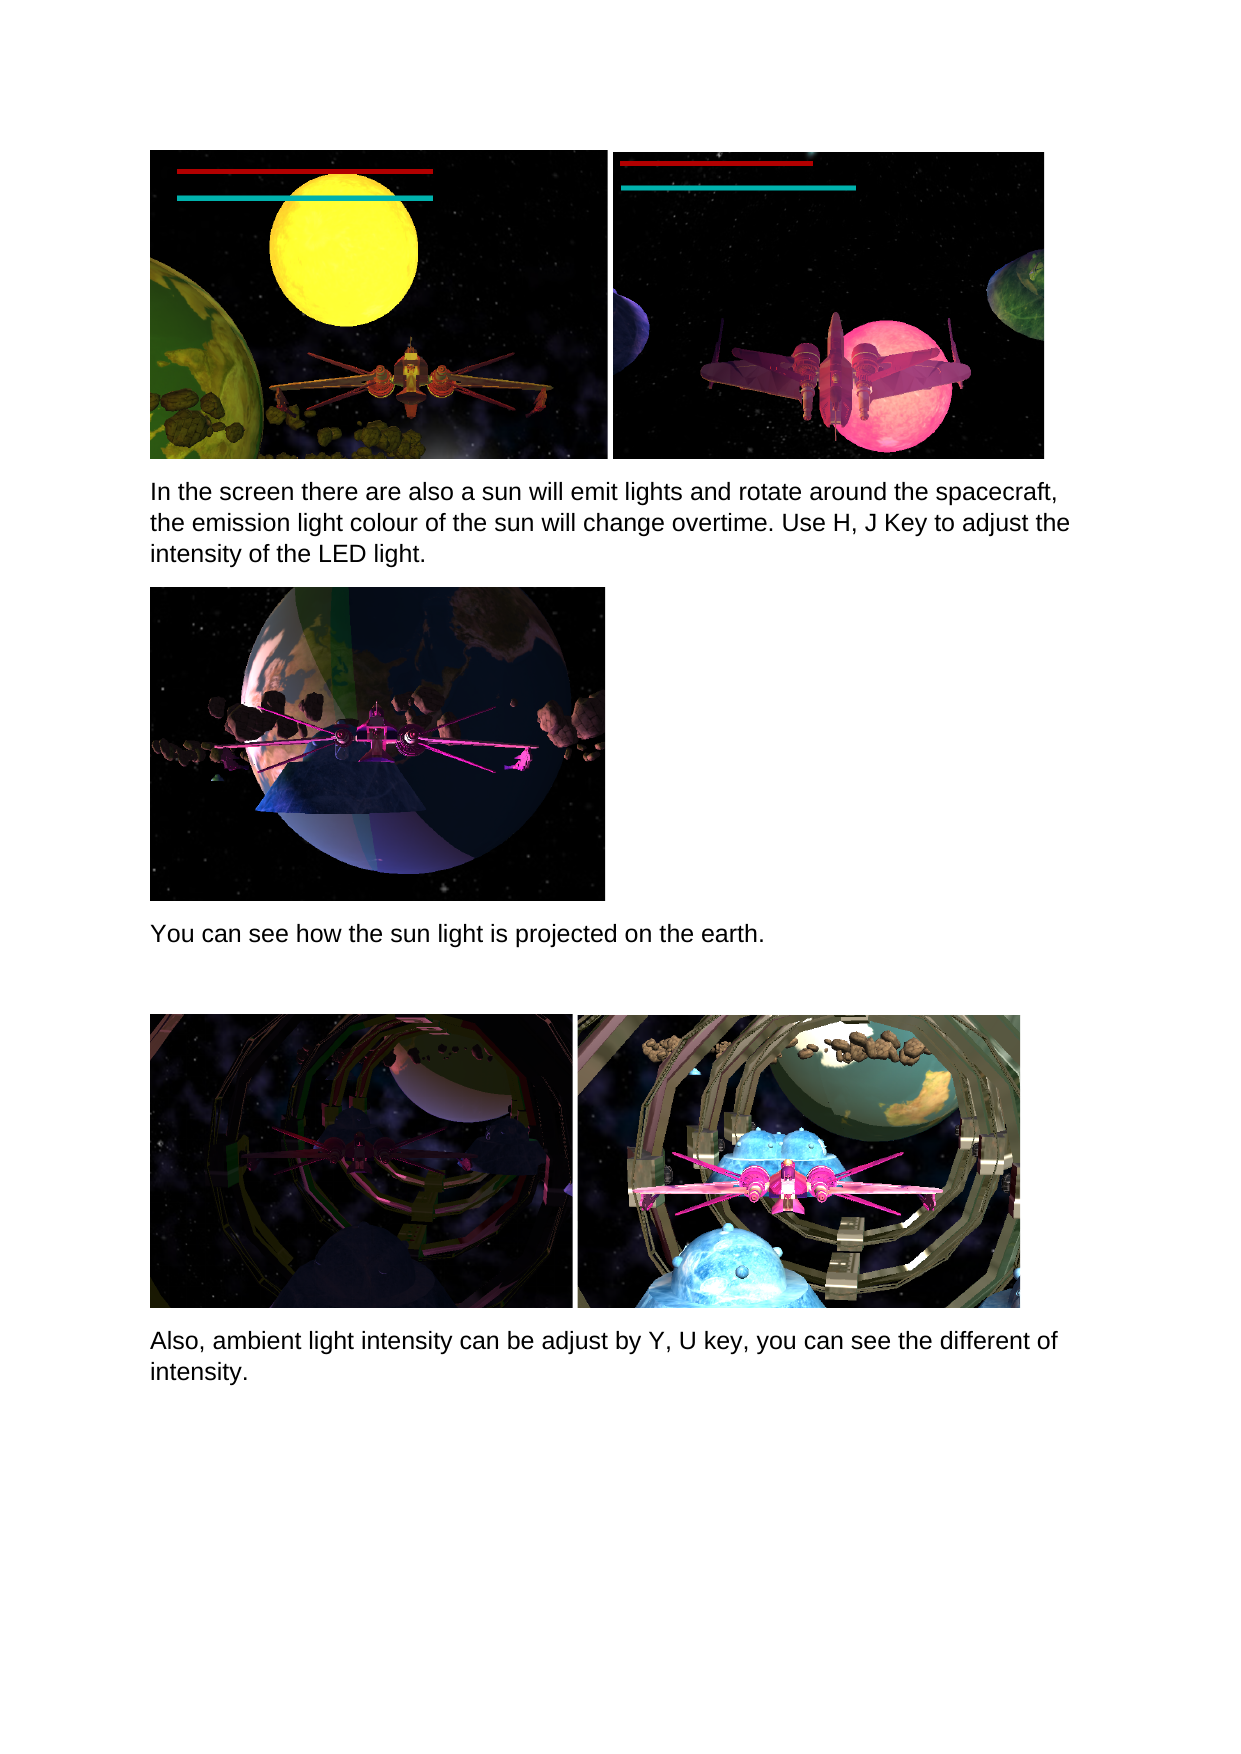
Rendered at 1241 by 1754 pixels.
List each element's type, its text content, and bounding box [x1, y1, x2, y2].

text Also, ambient light intensity can be adjust by Y, U key, you can see the different of intensity. [150, 1326, 1090, 1386]
picture [150, 150, 608, 459]
picture [613, 152, 1045, 459]
picture [150, 587, 605, 901]
text You can see how the sun light is projected on the earth. [150, 919, 1090, 948]
picture [150, 1014, 573, 1308]
picture [577, 1015, 1021, 1308]
text In the screen there are also a sun will emit lights and rotate around the spacecraft, the emission light colour of the sun will change overtime. Use H, J Key to adjust the intensity of the LED light. [150, 477, 1090, 568]
